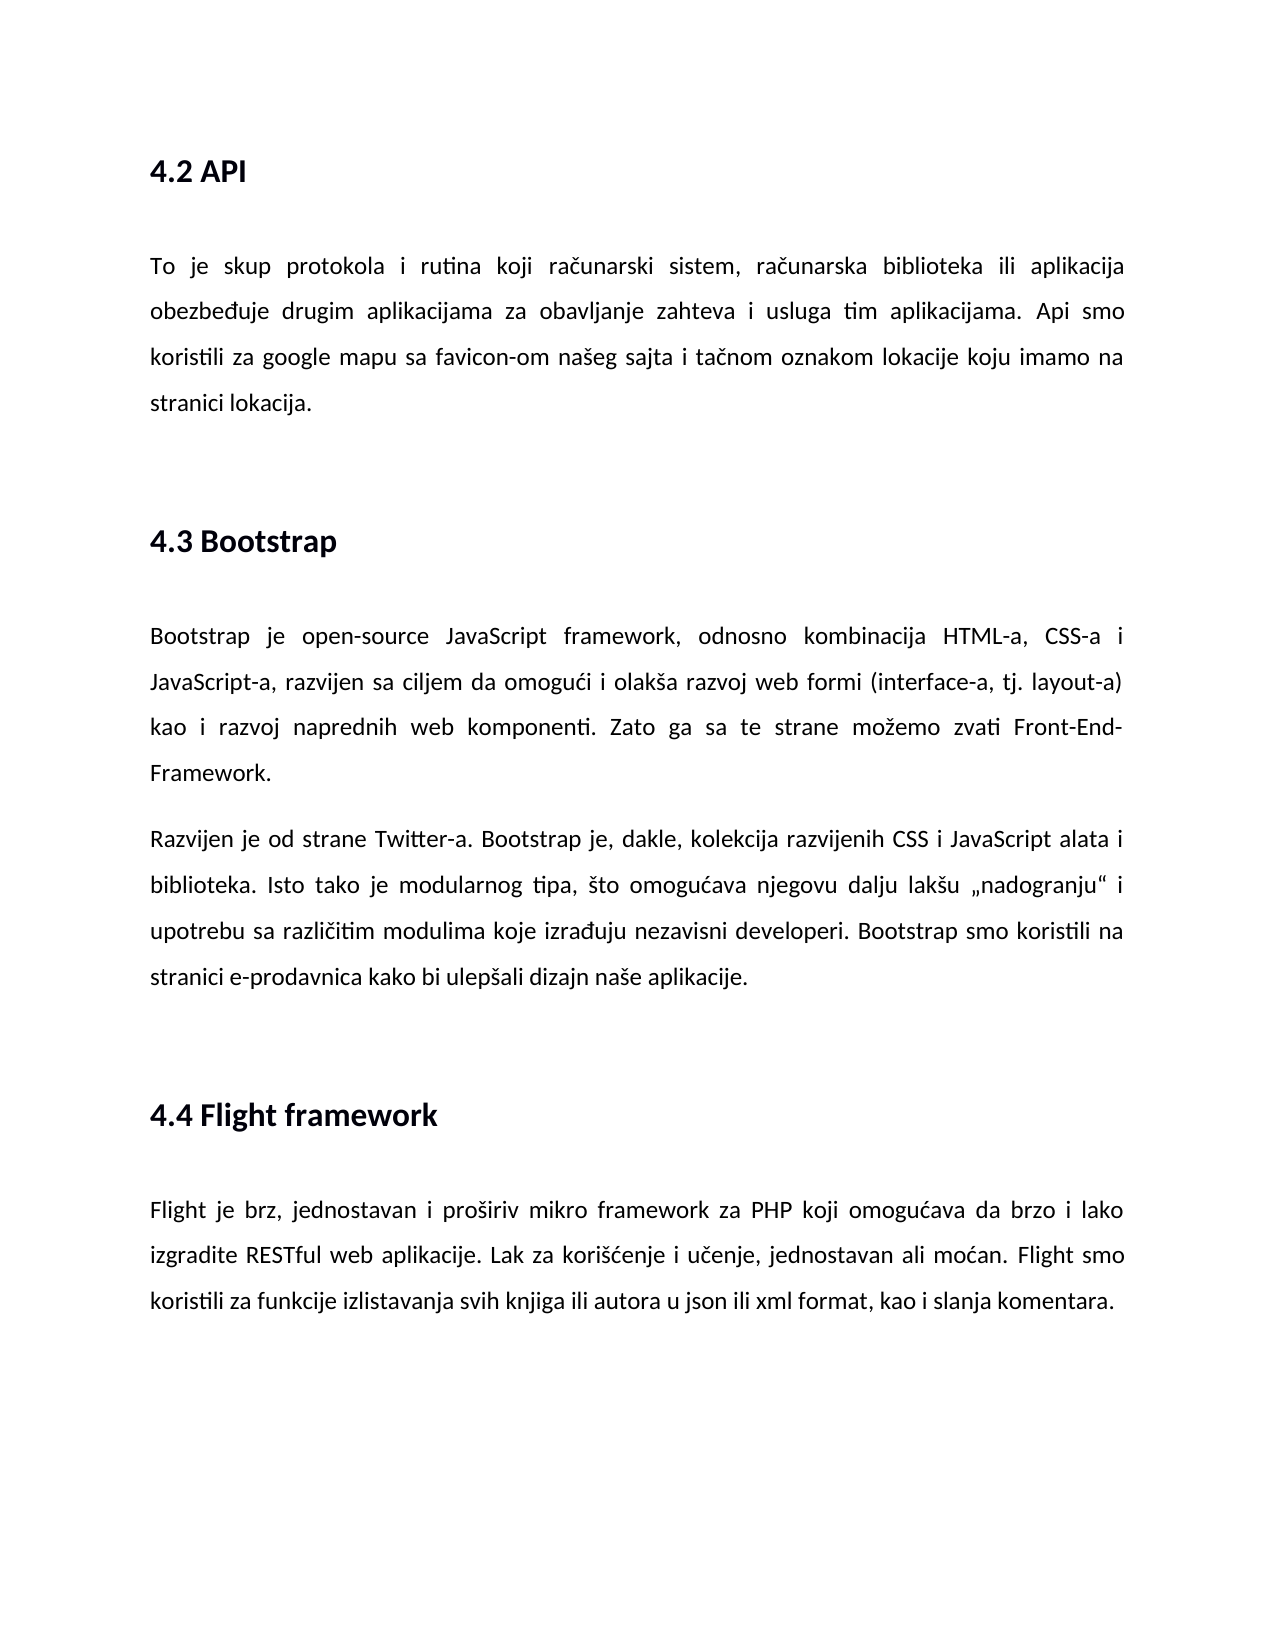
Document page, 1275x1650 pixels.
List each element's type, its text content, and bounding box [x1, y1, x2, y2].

subtitle 4.2 API [150, 150, 1125, 191]
text Razvijen je od strane Twitter-a. Bootstrap je, dakle, kolekcija razvijenih CSS i JavaScript alata i biblioteka. Isto tako je modularnog tipa, što omogućava njegovu dalju lakšu „nadogranju“ i upotrebu sa različitim modulima koje izrađuju nezavisni developeri. Bootstrap smo koristili na stranici e-prodavnica kako bi ulepšali dizajn naše aplikacije. [150, 824, 1125, 991]
text Bootstrap je open-source JavaScript framework, odnosno kombinacija HTML-a, CSS-a i JavaScript-a, razvijen sa ciljem da omogući i olakša razvoj web formi (interface-a, tj. layout-a) kao i razvoj naprednih web komponenti. Zato ga sa te strane možemo zvati Front-End-Framework. [150, 620, 1125, 788]
subtitle 4.4 Flight framework [150, 1094, 1125, 1135]
text To je skup protokola i rutina koji računarski sistem, računarska biblioteka ili aplikacija obezbeđuje drugim aplikacijama za obavljanje zahteva i usluga tim aplikacijama. Api smo koristili za google mapu sa favicon-om našeg sajta i tačnom oznakom lokacije koju imamo na stranici lokacija. [150, 250, 1125, 417]
text Flight je brz, jednostavan i proširiv mikro framework za PHP koji omogućava da brzo i lako izgradite RESTful web aplikacije. Lak za korišćenje i učenje, jednostavan ali moćan. Flight smo koristili za funkcije izlistavanja svih knjiga ili autora u json ili xml format, kao i slanja komentara. [150, 1224, 1125, 1316]
subtitle 4.3 Bootstrap [150, 520, 1125, 561]
